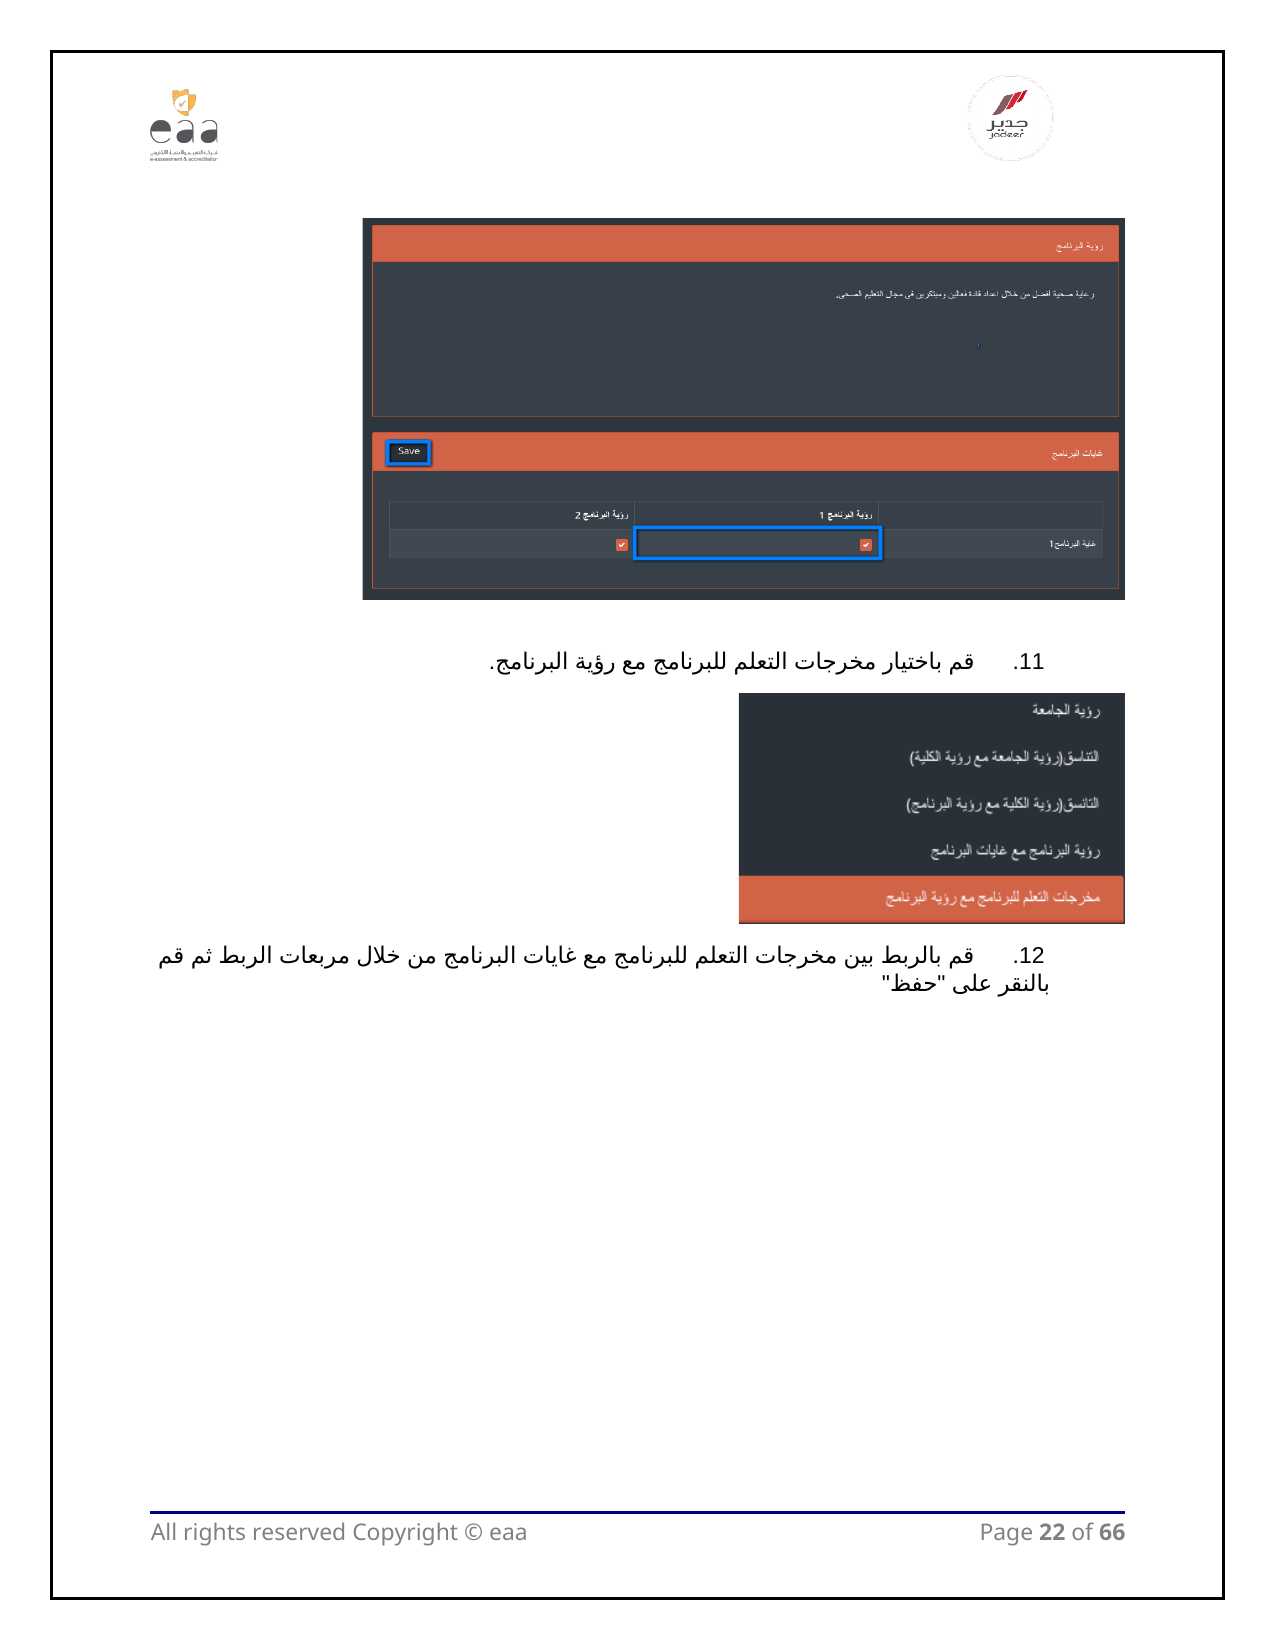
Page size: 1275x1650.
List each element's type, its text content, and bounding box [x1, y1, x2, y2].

picture [967, 75, 1054, 161]
picture [362, 218, 1125, 600]
picture [150, 89, 218, 161]
picture [738, 693, 1125, 924]
list قم بالربط بين مخرجات التعلم للبرنامج مع غايات البرنامج من خلال مربعات الربط ثم قم بالنقر على "حفظ" [150, 942, 1050, 997]
list قم باختيار مخرجات التعلم للبرنامج مع رؤية البرنامج. [150, 648, 1050, 675]
